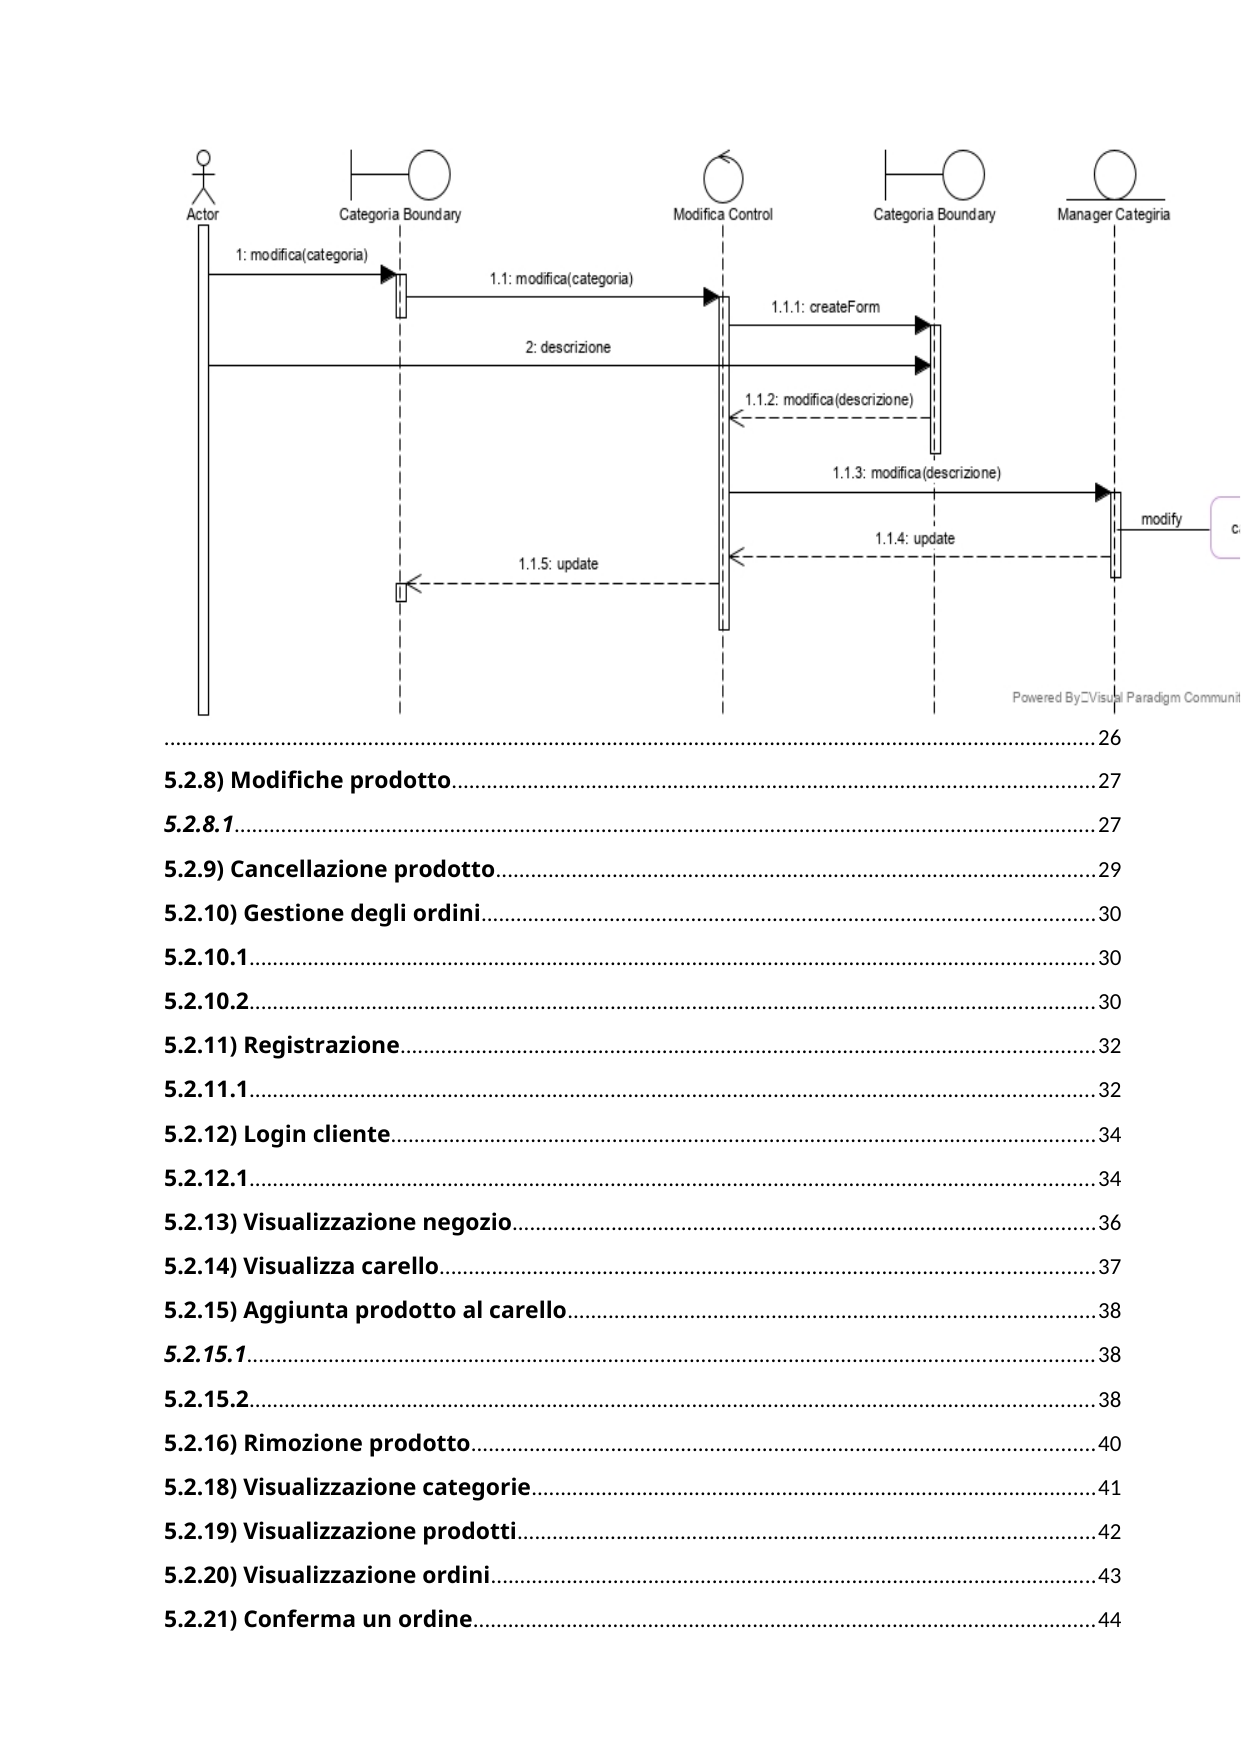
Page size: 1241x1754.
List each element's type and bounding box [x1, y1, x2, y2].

picture [163, 147, 1241, 722]
